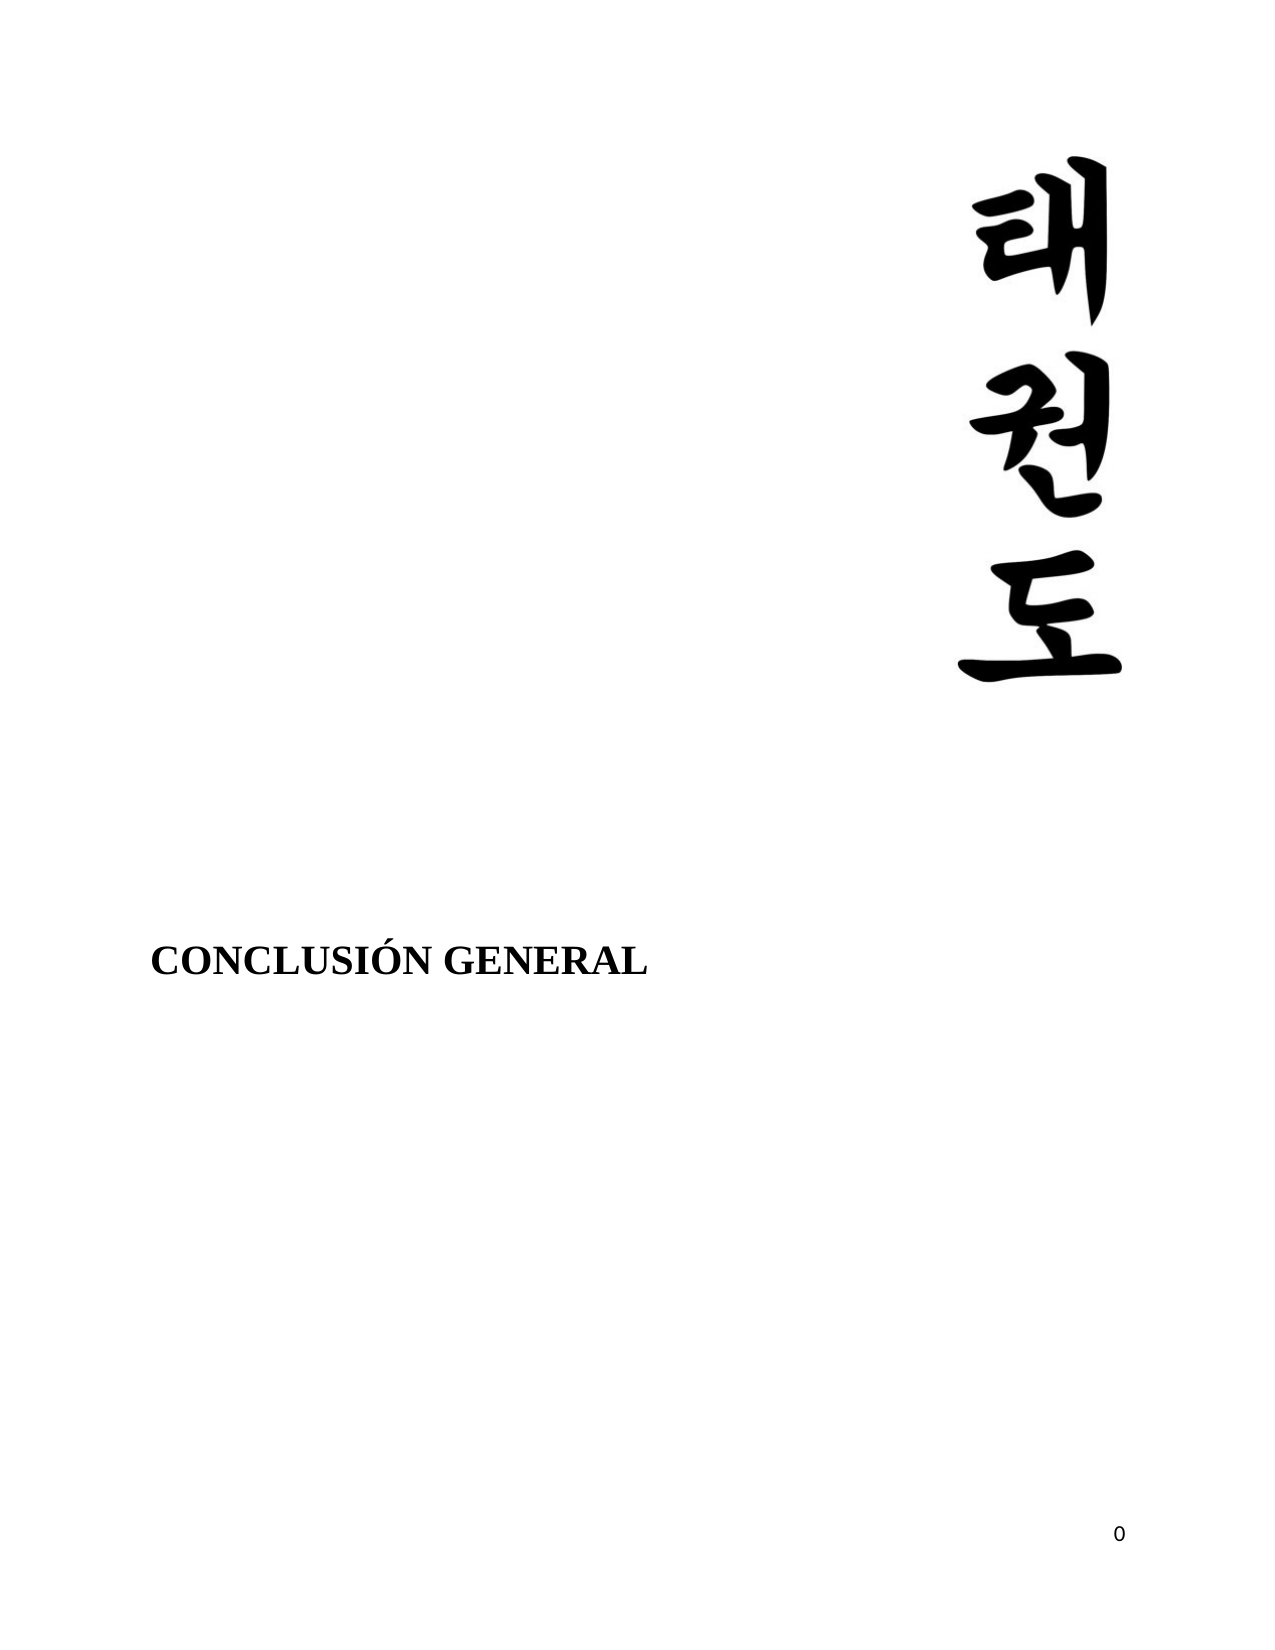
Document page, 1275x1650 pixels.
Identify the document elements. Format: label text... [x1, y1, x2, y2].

text CONCLUSIÓN GENERAL [150, 935, 1125, 983]
picture [953, 150, 1126, 692]
